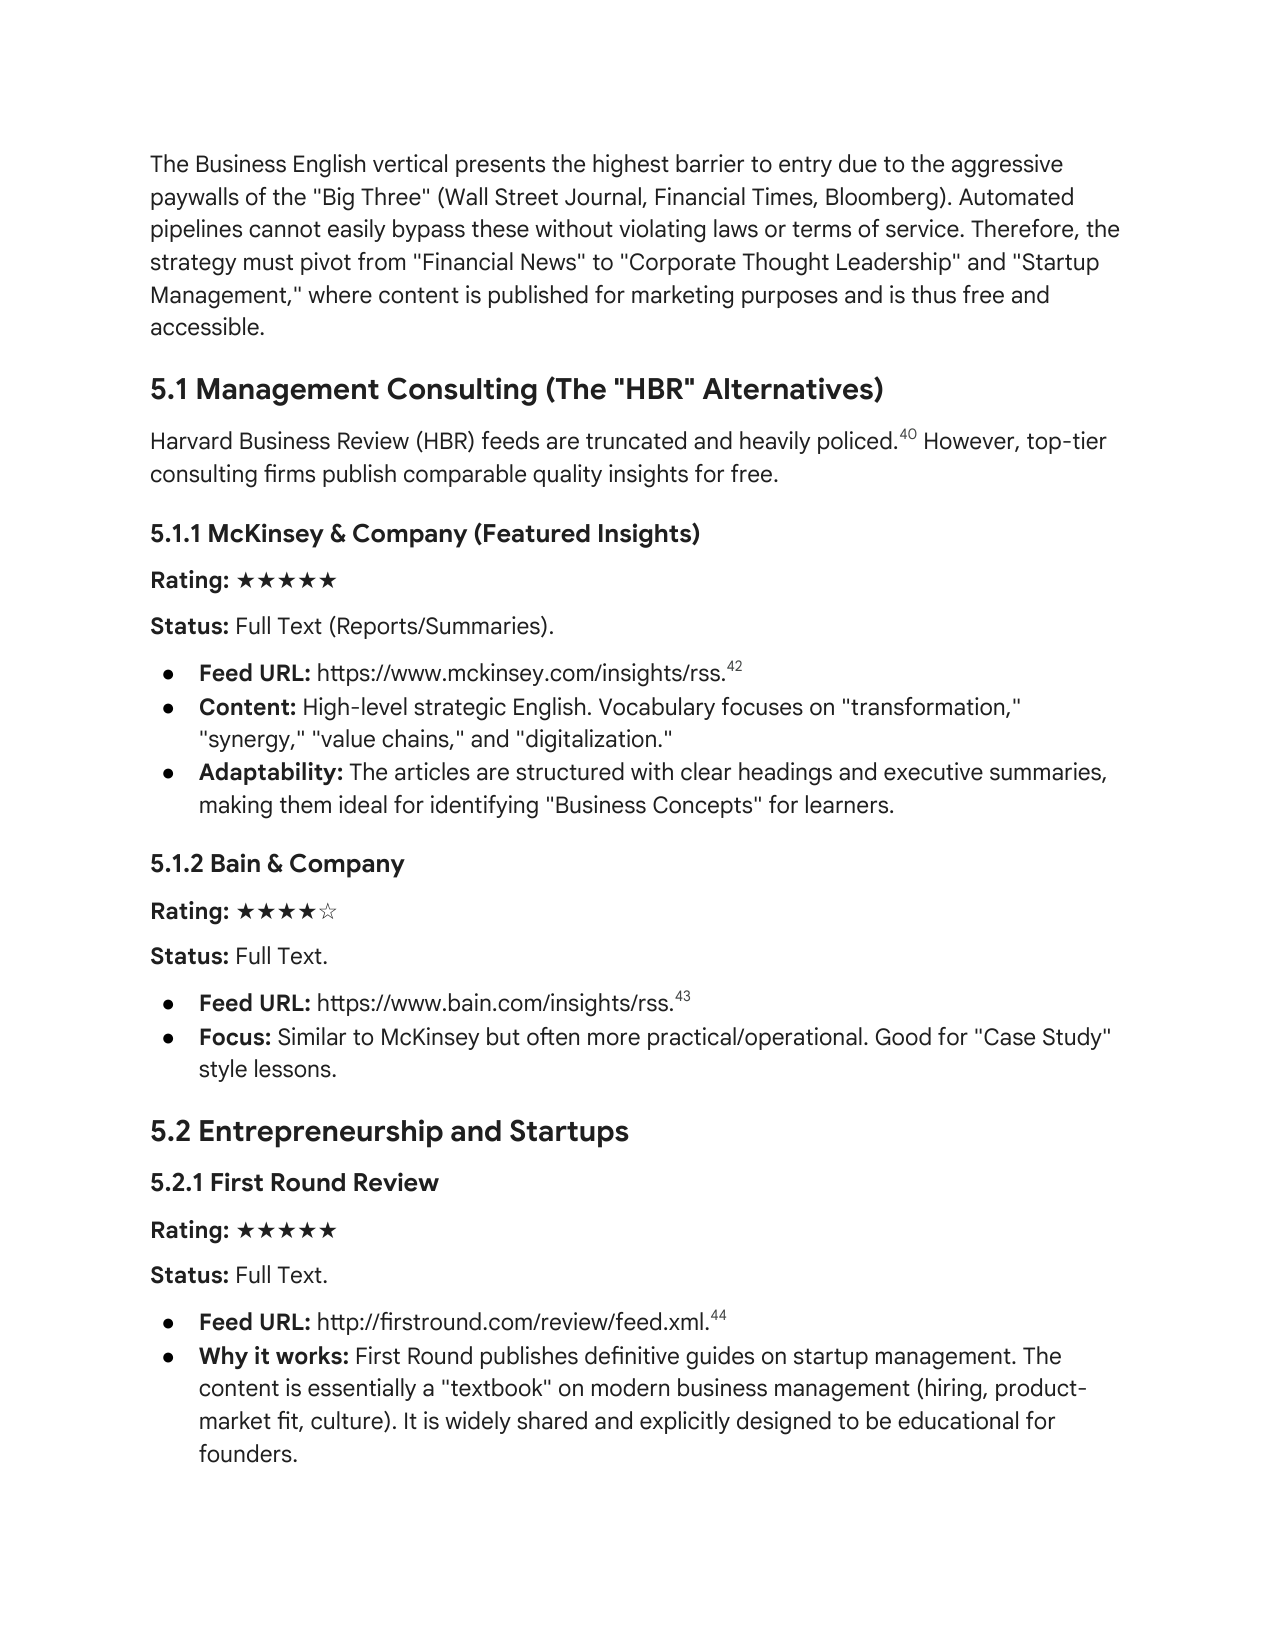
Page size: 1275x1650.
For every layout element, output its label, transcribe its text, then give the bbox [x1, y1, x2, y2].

subtitle 5.2.1 First Round Review [150, 1168, 1125, 1199]
subtitle 5.1 Management Consulting (The "HBR" Alternatives) [150, 371, 1125, 408]
text Status: Full Text. [150, 1261, 1125, 1290]
list Feed URL: https://www.mckinsey.com/insights/rss.42 [161, 657, 1125, 688]
text Status: Full Text (Reports/Summaries). [150, 612, 1125, 641]
subtitle 5.2 Entrepreneurship and Startups [150, 1113, 1125, 1150]
text Harvard Business Review (HBR) feeds are truncated and heavily policed.40 However, top-tier consulting firms publish comparable quality insights for free. [150, 425, 1125, 489]
list Adaptability: The articles are structured with clear headings and executive summaries, making them ideal for identifying "Business Concepts" for learners. [161, 758, 1125, 820]
text Rating: ★★★★★ [150, 567, 1125, 595]
subtitle 5.1.2 Bain & Company [150, 849, 1125, 880]
list Feed URL: http://firstround.com/review/feed.xml.44 [161, 1306, 1125, 1338]
list Content: High-level strategic English. Vocabulary focuses on "transformation," "synergy," "value chains," and "digitalization." [161, 693, 1125, 754]
text Rating: ★★★★☆ [150, 897, 1125, 926]
subtitle 5.1.1 McKinsey & Company (Featured Insights) [150, 518, 1125, 550]
list Focus: Similar to McKinsey but often more practical/operational. Good for "Case Study" style lessons. [161, 1023, 1125, 1084]
text The Business English vertical presents the highest barrier to entry due to the aggressive paywalls of the "Big Three" (Wall Street Journal, Financial Times, Bloomberg). Automated pipelines cannot easily bypass these without violating laws or terms of service. Therefore, the strategy must pivot from "Financial News" to "Corporate Thought Leadership" and "Startup Management," where content is published for marketing purposes and is thus free and accessible. [150, 150, 1125, 342]
list Why it works: First Round publishes definitive guides on startup management. The content is essentially a "textbook" on modern business management (hiring, product-market fit, culture). It is widely shared and explicitly designed to be educational for founders. [161, 1342, 1125, 1469]
list Feed URL: https://www.bain.com/insights/rss.43 [161, 987, 1125, 1019]
text Status: Full Text. [150, 942, 1125, 971]
text Rating: ★★★★★ [150, 1216, 1125, 1244]
